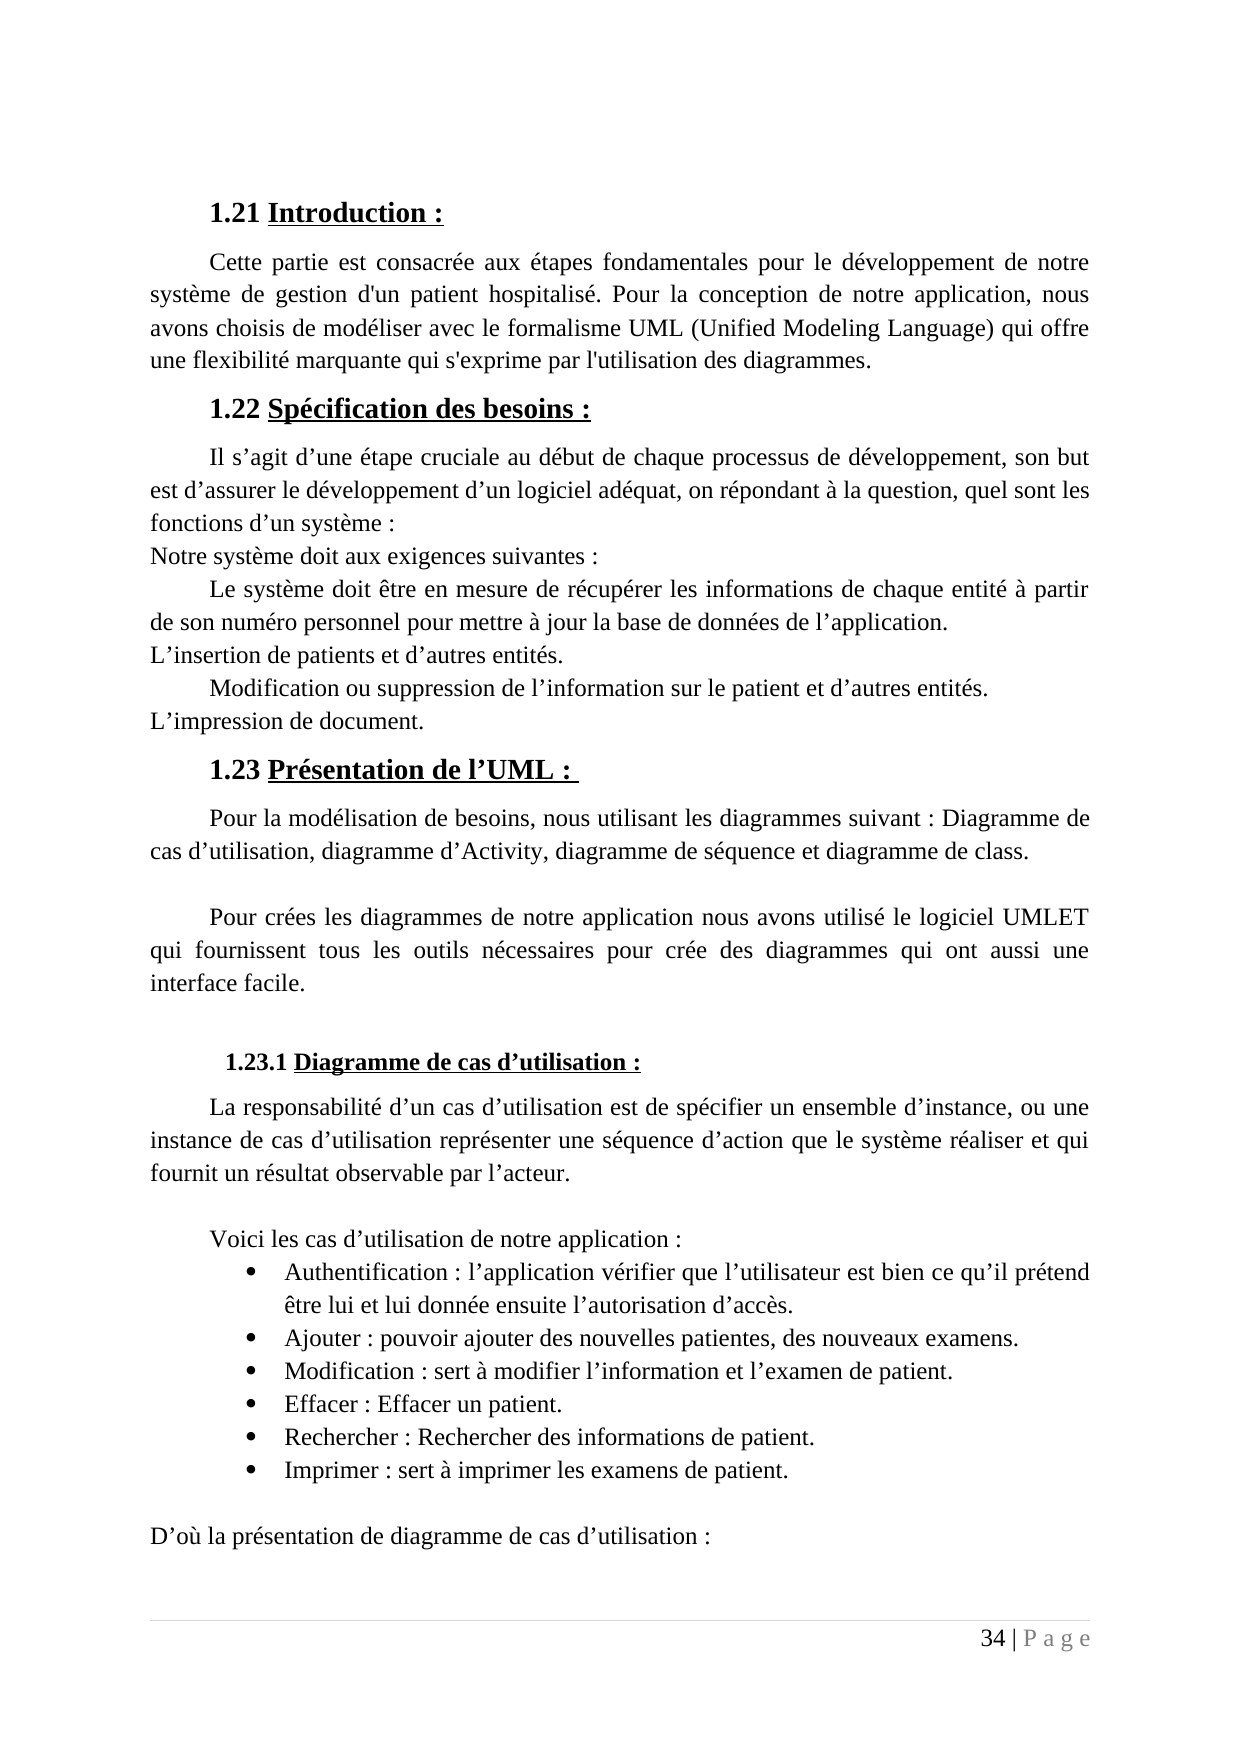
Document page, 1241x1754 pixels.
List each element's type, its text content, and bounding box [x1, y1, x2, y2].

text La responsabilité d’un cas d’utilisation est de spécifier un ensemble d’instance, ou une instance de cas d’utilisation représenter une séquence d’action que le système réaliser et qui fournit un résultat observable par l’acteur. [150, 1092, 1090, 1187]
list Imprimer : sert à imprimer les examens de patient. [247, 1455, 1090, 1484]
text Cette partie est consacrée aux étapes fondamentales pour le développement de notre système de gestion d'un patient hospitalisé. Pour la conception de notre application, nous avons choisis de modéliser avec le formalisme UML (Unified Modeling Language) qui offre une flexibilité marquante qui s'exprime par l'utilisation des diagrammes. [150, 247, 1090, 374]
text Spécification des besoins : [209, 391, 1090, 425]
text Présentation de l’UML : [209, 752, 1090, 785]
text Diagramme de cas d’utilisation : [225, 1047, 1090, 1075]
list Modification : sert à modifier l’information et l’examen de patient. [247, 1356, 1090, 1385]
text Pour la modélisation de besoins, nous utilisant les diagrammes suivant : Diagramme de cas d’utilisation, diagramme d’Activity, diagramme de séquence et diagramme de class. [150, 803, 1090, 865]
list Authentification : l’application vérifier que l’utilisateur est bien ce qu’il prétend être lui et lui donnée ensuite l’autorisation d’accès. [247, 1257, 1090, 1319]
text Modification ou suppression de l’information sur le patient et d’autres entités. [150, 673, 1090, 702]
text Le système doit être en mesure de récupérer les informations de chaque entité à partir de son numéro personnel pour mettre à jour la base de données de l’application. [150, 574, 1090, 636]
text Pour crées les diagrammes de notre application nous avons utilisé le logiciel UMLET qui fournissent tous les outils nécessaires pour crée des diagrammes qui ont aussi une interface facile. [150, 902, 1090, 997]
list Ajouter : pouvoir ajouter des nouvelles patientes, des nouveaux examens. [247, 1323, 1090, 1352]
list Effacer : Effacer un patient. [247, 1389, 1090, 1418]
text Introduction : [209, 196, 1090, 229]
text L’insertion de patients et d’autres entités. [150, 640, 1090, 669]
text L’impression de document. [150, 706, 1090, 735]
text Notre système doit aux exigences suivantes : [150, 541, 1090, 570]
list D’où la présentation de diagramme de cas d’utilisation : [150, 1521, 1090, 1550]
list Rechercher : Rechercher des informations de patient. [247, 1422, 1090, 1451]
text Il s’agit d’une étape cruciale au début de chaque processus de développement, son but est d’assurer le développement d’un logiciel adéquat, on répondant à la question, quel sont les fonctions d’un système : [150, 442, 1090, 537]
text Voici les cas d’utilisation de notre application : [150, 1224, 1090, 1253]
